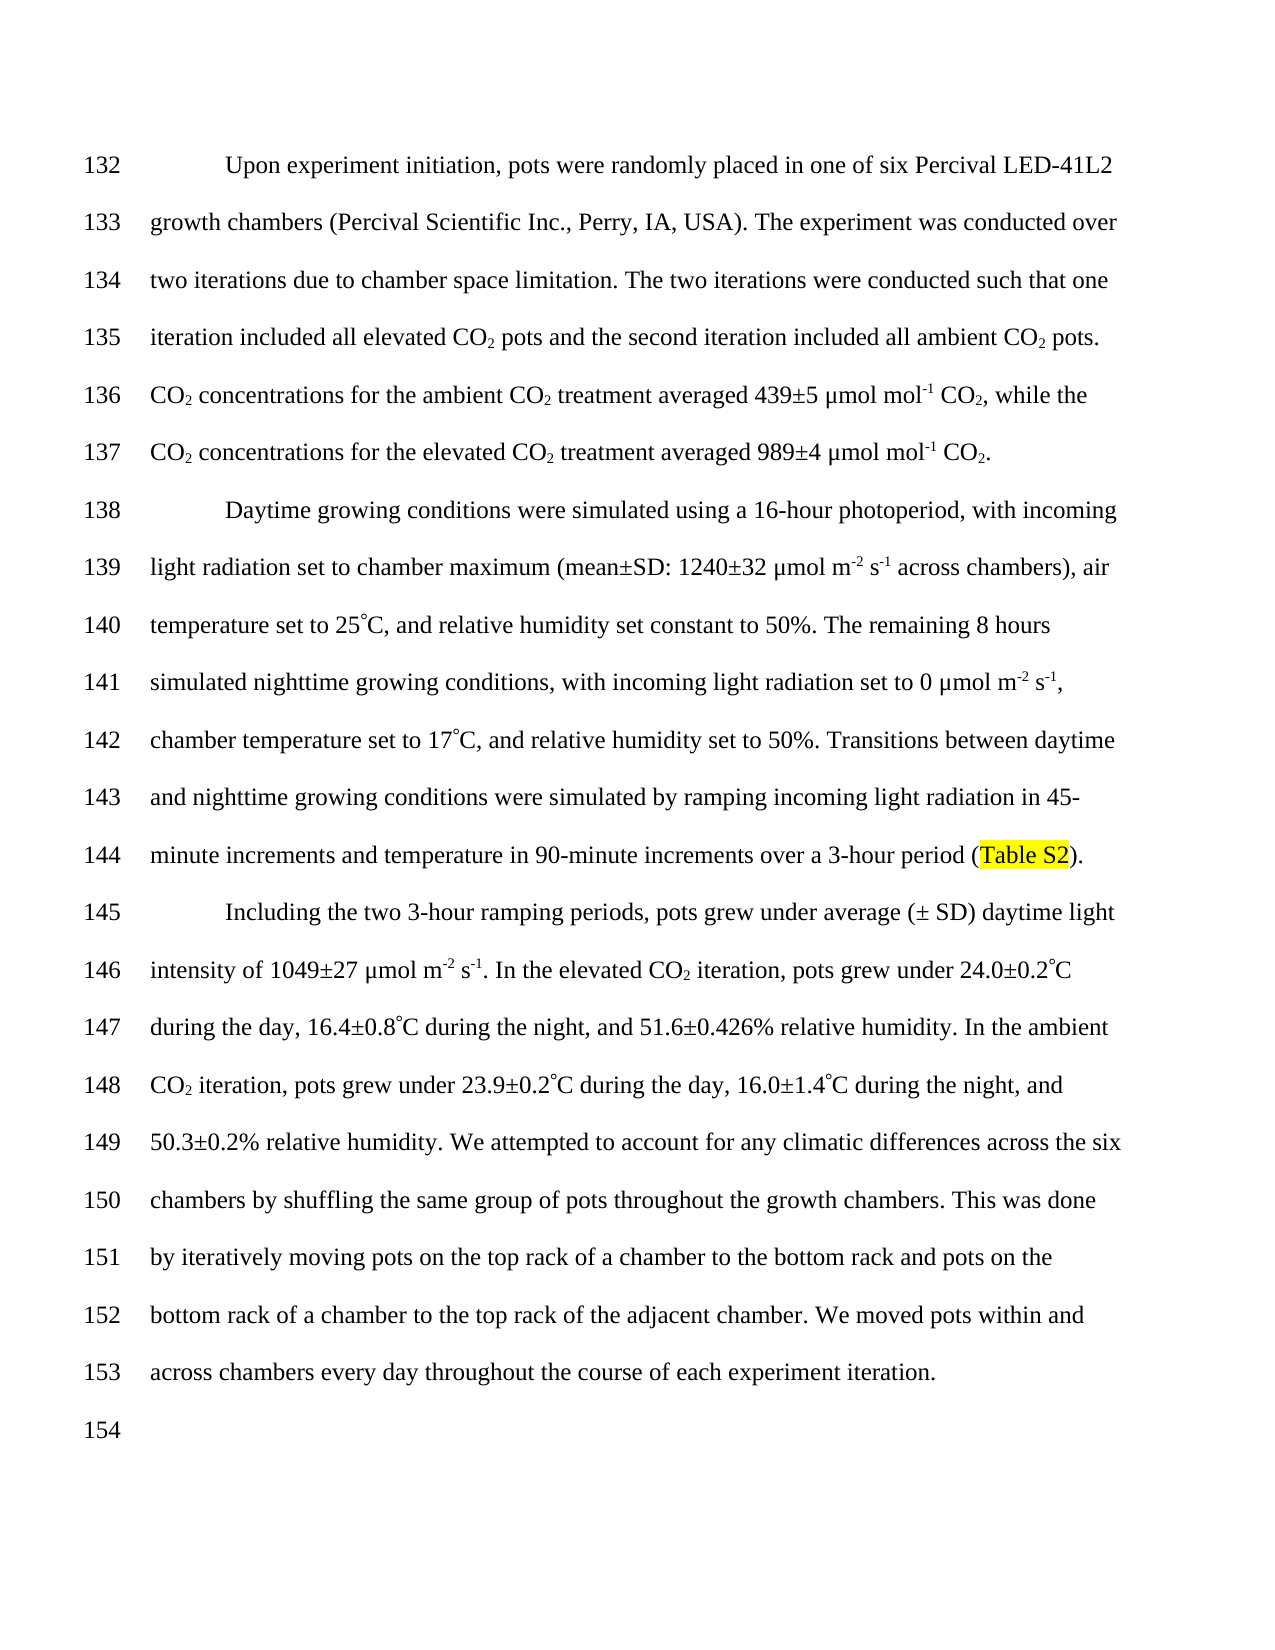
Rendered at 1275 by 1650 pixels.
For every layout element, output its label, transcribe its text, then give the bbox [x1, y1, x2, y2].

text Including the two 3-hour ramping periods, pots grew under average (± SD) daytime light intensity of 1049±27 μmol m-2 s-1. In the elevated CO2 iteration, pots grew under 24.0±0.2C during the day, 16.4±0.8C during the night, and 51.6±0.426% relative humidity. In the ambient CO2 iteration, pots grew under 23.9±0.2C during the day, 16.0±1.4C during the night, and 50.3±0.2% relative humidity. We attempted to account for any climatic differences across the six chambers by shuffling the same group of pots throughout the growth chambers. This was done by iteratively moving pots on the top rack of a chamber to the bottom rack and pots on the bottom rack of a chamber to the top rack of the adjacent chamber. We moved pots within and across chambers every day throughout the course of each experiment iteration. [150, 897, 1125, 1386]
text Daytime growing conditions were simulated using a 16-hour photoperiod, with incoming light radiation set to chamber maximum (mean±SD: 1240±32 μmol m-2 s-1 across chambers), air temperature set to 25C, and relative humidity set constant to 50%. The remaining 8 hours simulated nighttime growing conditions, with incoming light radiation set to 0 μmol m-2 s-1, chamber temperature set to 17C, and relative humidity set to 50%. Transitions between daytime and nighttime growing conditions were simulated by ramping incoming light radiation in 45-minute increments and temperature in 90-minute increments over a 3-hour period (Table S2). [150, 495, 1125, 869]
text Upon experiment initiation, pots were randomly placed in one of six Percival LED-41L2 growth chambers (Percival Scientific Inc., Perry, IA, USA). The experiment was conducted over two iterations due to chamber space limitation. The two iterations were conducted such that one iteration included all elevated CO2 pots and the second iteration included all ambient CO2 pots. CO2 concentrations for the ambient CO2 treatment averaged 439±5 μmol mol-1 CO2, while the CO2 concentrations for the elevated CO2 treatment averaged 989±4 μmol mol-1 CO2. [150, 150, 1125, 466]
